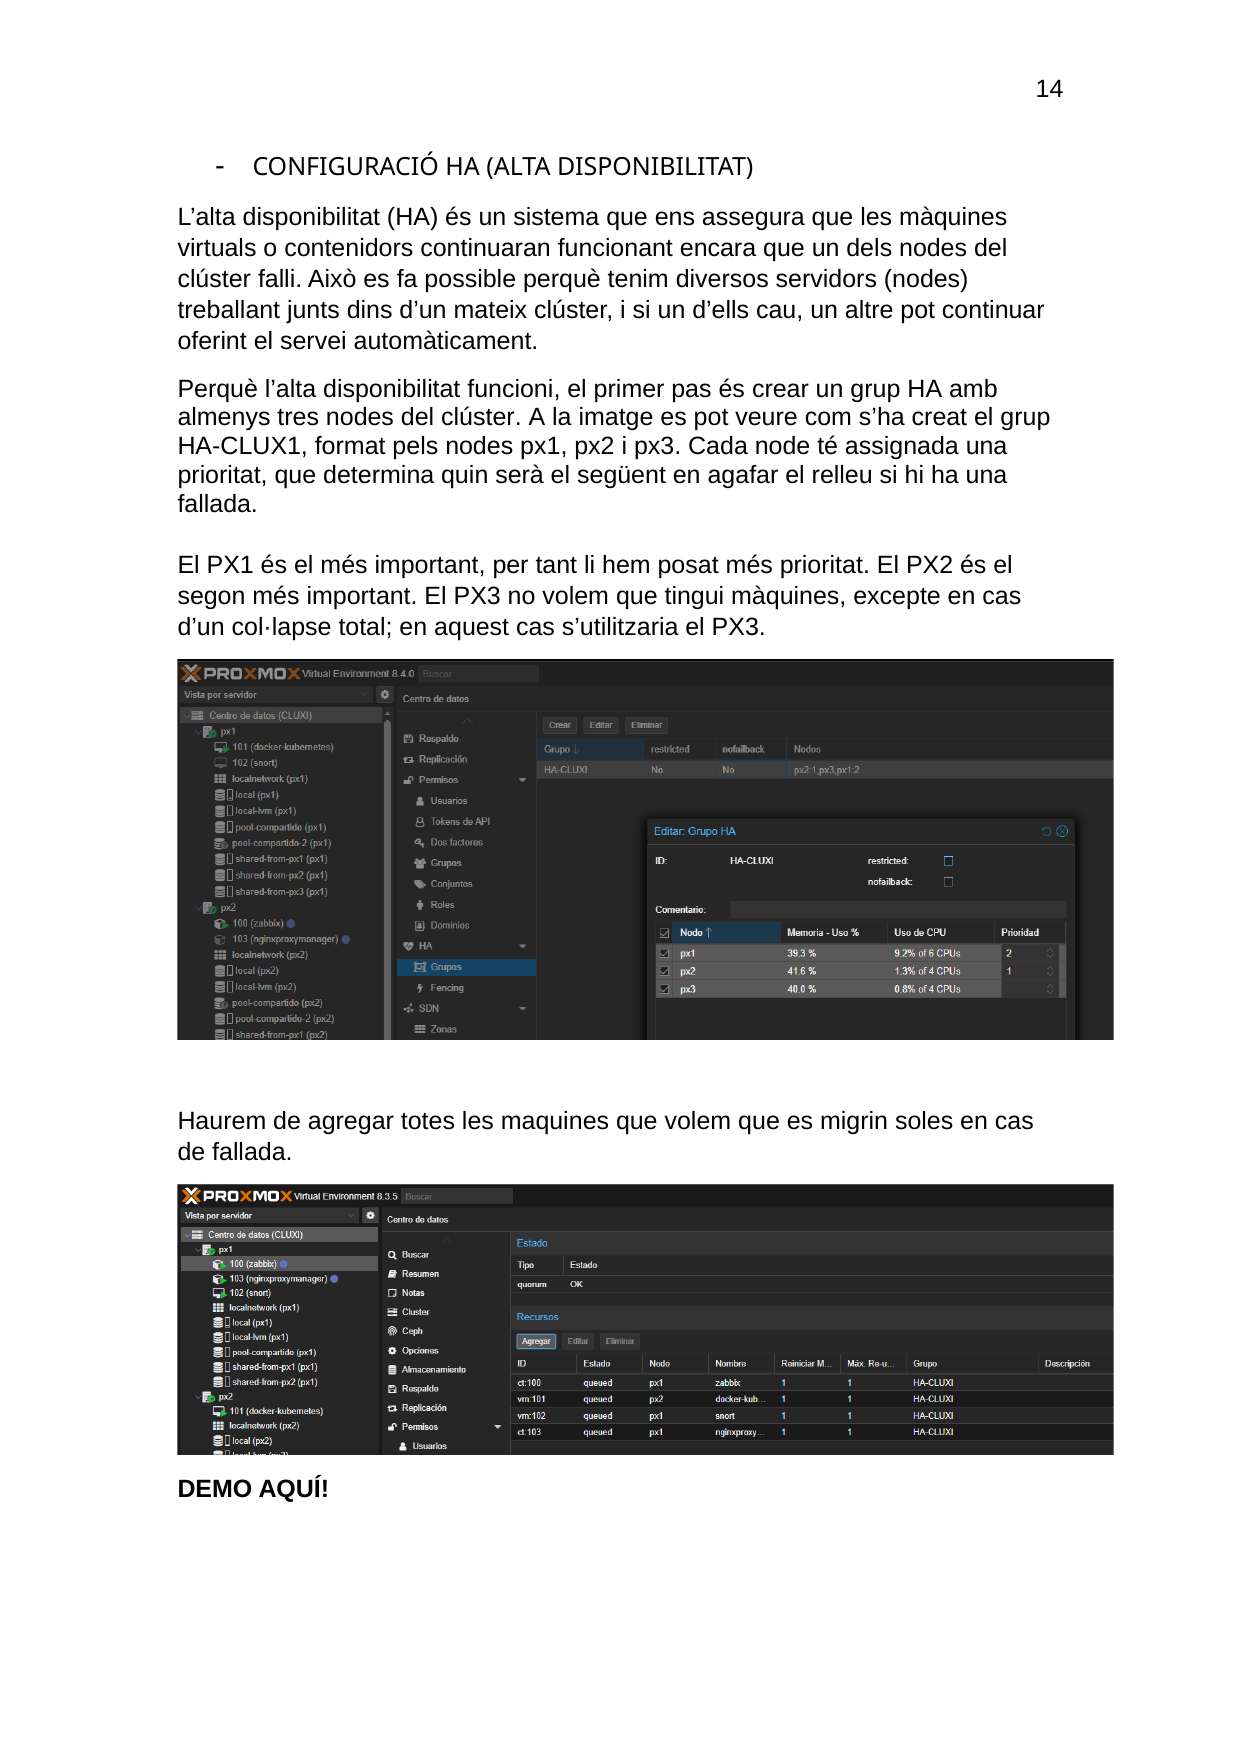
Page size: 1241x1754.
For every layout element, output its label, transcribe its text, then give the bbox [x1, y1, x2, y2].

text Haurem de agregar totes les maquines que volem que es migrin soles en cas de fallada. [177, 1106, 1063, 1166]
text Perquè l’alta disponibilitat funcioni, el primer pas és crear un grup HA amb almenys tres nodes del clúster. A la imatge es pot veure com s’ha creat el grup HA-CLUX1, format pels nodes px1, px2 i px3. Cada node té assignada una prioritat, que determina quin serà el següent en agafar el relleu si hi ha una fallada. [177, 374, 1063, 517]
text DEMO AQUÍ! [177, 1474, 1063, 1502]
text L’alta disponibilitat (HA) és un sistema que ens assegura que les màquines virtuals o contenidors continuaran funcionant encara que un dels nodes del clúster falli. Això es fa possible perquè tenim diversos servidors (nodes) treballant junts dins d’un mateix clúster, i si un d’ells cau, un altre pot continuar oferint el servei automàticament. [177, 202, 1063, 355]
text El PX1 és el més important, per tant li hem posat més prioritat. El PX2 és el segon més important. El PX3 no volem que tingui màquines, excepte en cas d’un col·lapse total; en aquest cas s’utilitzaria el PX3. [177, 550, 1063, 641]
list CONFIGURACIÓ HA (ALTA DISPONIBILITAT) [215, 148, 1063, 182]
picture [177, 1184, 1114, 1455]
picture [177, 659, 1114, 1040]
